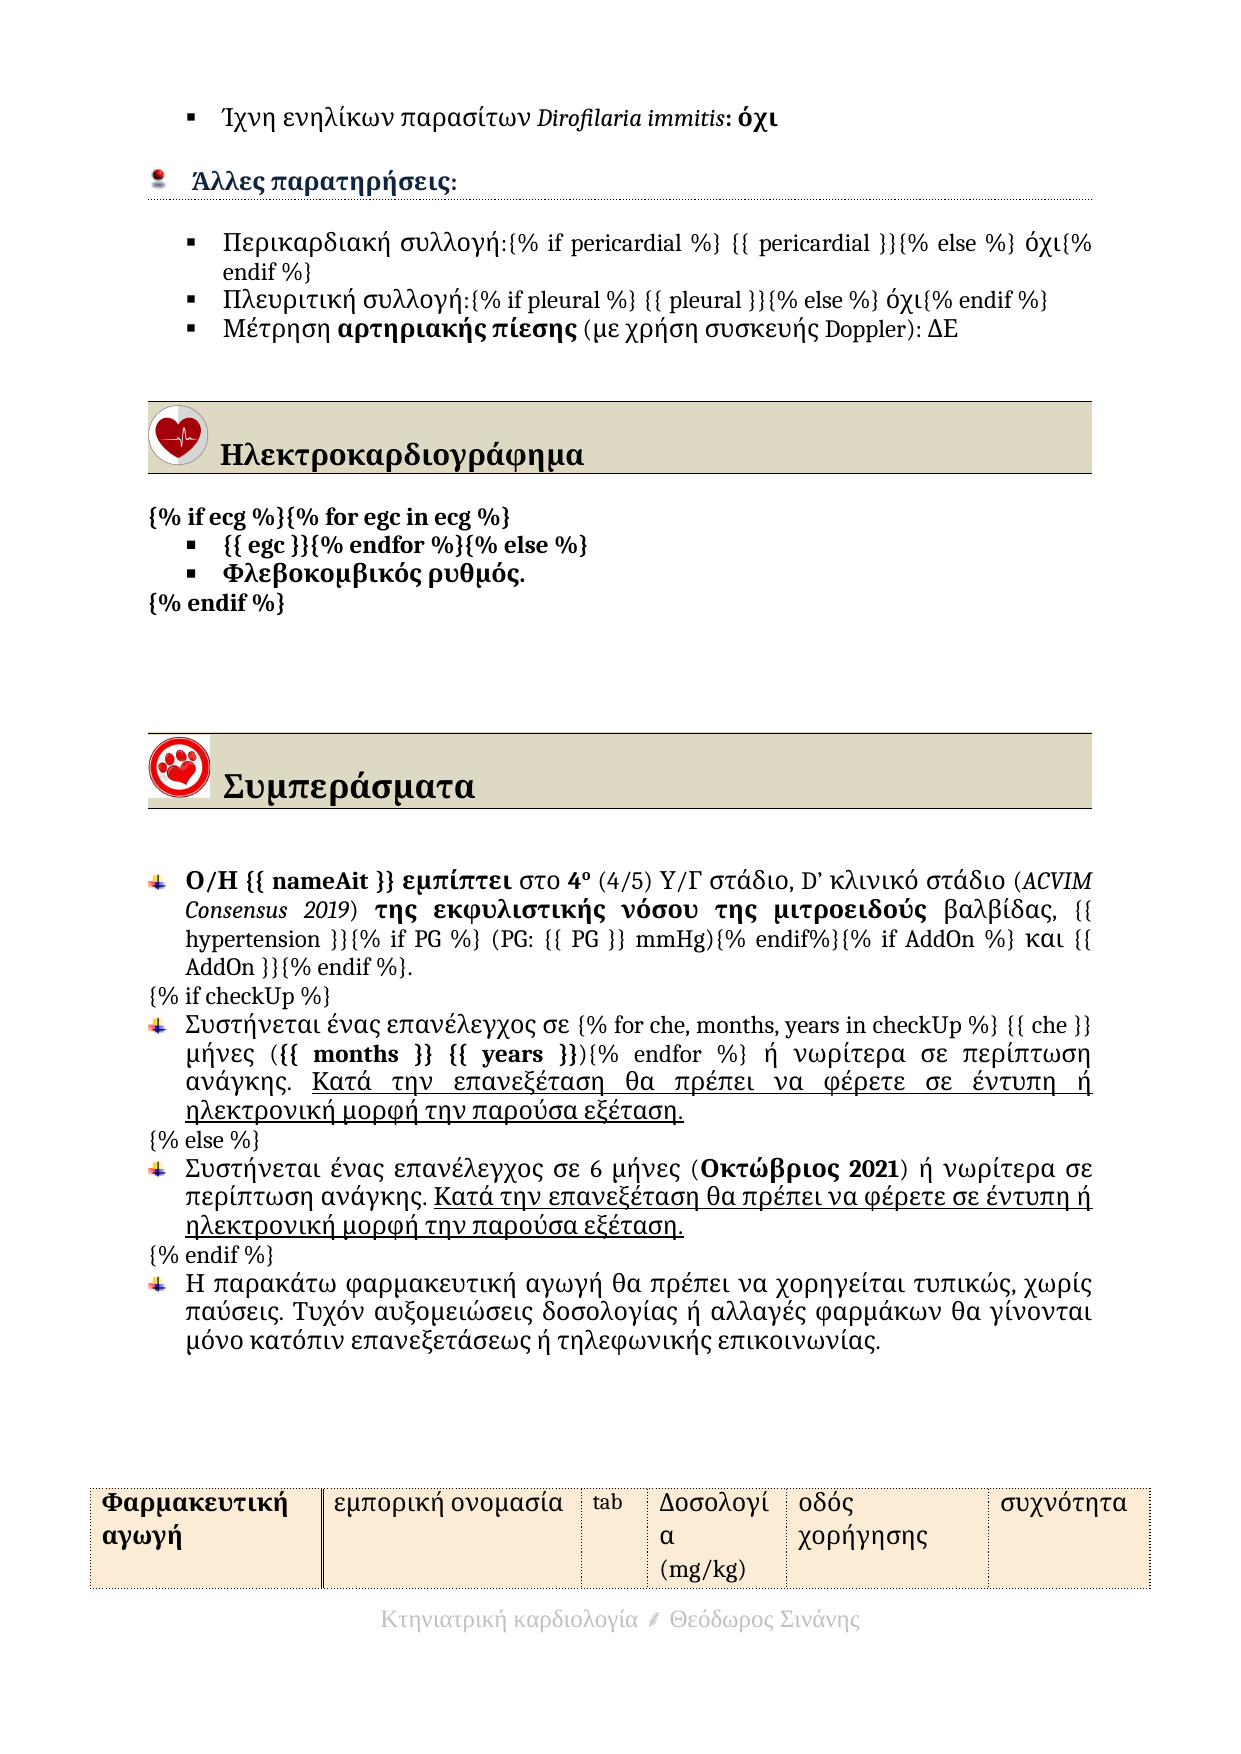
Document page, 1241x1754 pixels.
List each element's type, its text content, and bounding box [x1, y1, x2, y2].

list Ο/Η {{ nameAit }} εμπίπτει στο 4ο (4/5) Υ/Γ στάδιο, D’ κλινικό στάδιο (ACVIM Consensus 2019) της εκφυλιστικής νόσου της μιτροειδούς βαλβίδας, {{ hypertension }}{% if PG %} (PG: {{ PG }} mmHg){% endif%}{% if AddOn %} και {{ AddOn }}{% endif %}. [148, 867, 1092, 982]
list {{ egc }}{% endfor %}{% else %} [185, 531, 1092, 560]
picture [148, 1016, 166, 1034]
picture [147, 735, 211, 798]
list Φλεβοκομβικός ρυθμός. [185, 560, 1092, 589]
text {% endif %} [148, 589, 1092, 617]
table_header οδός χορήγησης [787, 1488, 989, 1588]
table_header εμπορική ονομασία [324, 1488, 581, 1588]
list Συστήνεται ένας επανέλεγχος σε {% for che, months, years in checkUp %} {{ che }} μήνες ({{ months }} {{ years }}){% endfor %} ή νωρίτερα σε περίπτωση ανάγκης. Κατά την επανεξέταση θα πρέπει να φέρετε σε έντυπη ή ηλεκτρονική μορφή την παρούσα εξέταση. [148, 1011, 1092, 1126]
picture [148, 873, 166, 890]
picture [148, 1275, 166, 1292]
text {% else %} [148, 1126, 1092, 1154]
picture [148, 1160, 166, 1177]
list Συστήνεται ένας επανέλεγχος σε 6 μήνες (Οκτώβριος 2021) ή νωρίτερα σε περίπτωση ανάγκης. Κατά την επανεξέταση θα πρέπει να φέρετε σε έντυπη ή ηλεκτρονική μορφή την παρούσα εξέταση. [148, 1154, 1092, 1241]
text {% if ecg %}{% for egc in ecg %} [148, 502, 1092, 531]
picture [147, 404, 209, 466]
table_header συχνότητα [989, 1488, 1150, 1588]
list Πλευριτική συλλογή:{% if pleural %} {{ pleural }}{% else %} όχι{% endif %} [185, 286, 1092, 315]
list Η παρακάτω φαρμακευτική αγωγή θα πρέπει να χορηγείται τυπικώς, χωρίς παύσεις. Τυχόν αυξομειώσεις δοσολογίας ή αλλαγές φαρμάκων θα γίνονται μόνο κατόπιν επανεξετάσεως ή τηλεφωνικής επικοινωνίας. [148, 1269, 1092, 1356]
text {% if checkUp %} [148, 982, 1092, 1011]
list Μέτρηση αρτηριακής πίεσης (με χρήση συσκευής Doppler): ΔΕ [185, 315, 1092, 344]
table_header Φαρμακευτική αγωγή [90, 1488, 321, 1588]
table_header Δοσολογία (mg/kg) [648, 1488, 787, 1588]
picture [147, 161, 170, 191]
list Ίχνη ενηλίκων παρασίτων Dirofilaria immitis: όχι [185, 103, 1092, 132]
text Ηλεκτροκαρδιογράφημα [148, 402, 1092, 473]
text {% endif %} [148, 1241, 1092, 1269]
list Περικαρδιακή συλλογή:{% if pericardial %} {{ pericardial }}{% else %} όχι{% endif %} [185, 229, 1092, 286]
table_header tab [581, 1488, 648, 1588]
subtitle Συμπεράσματα [148, 734, 1092, 808]
text Άλλες παρατηρήσεις: [148, 161, 1092, 200]
